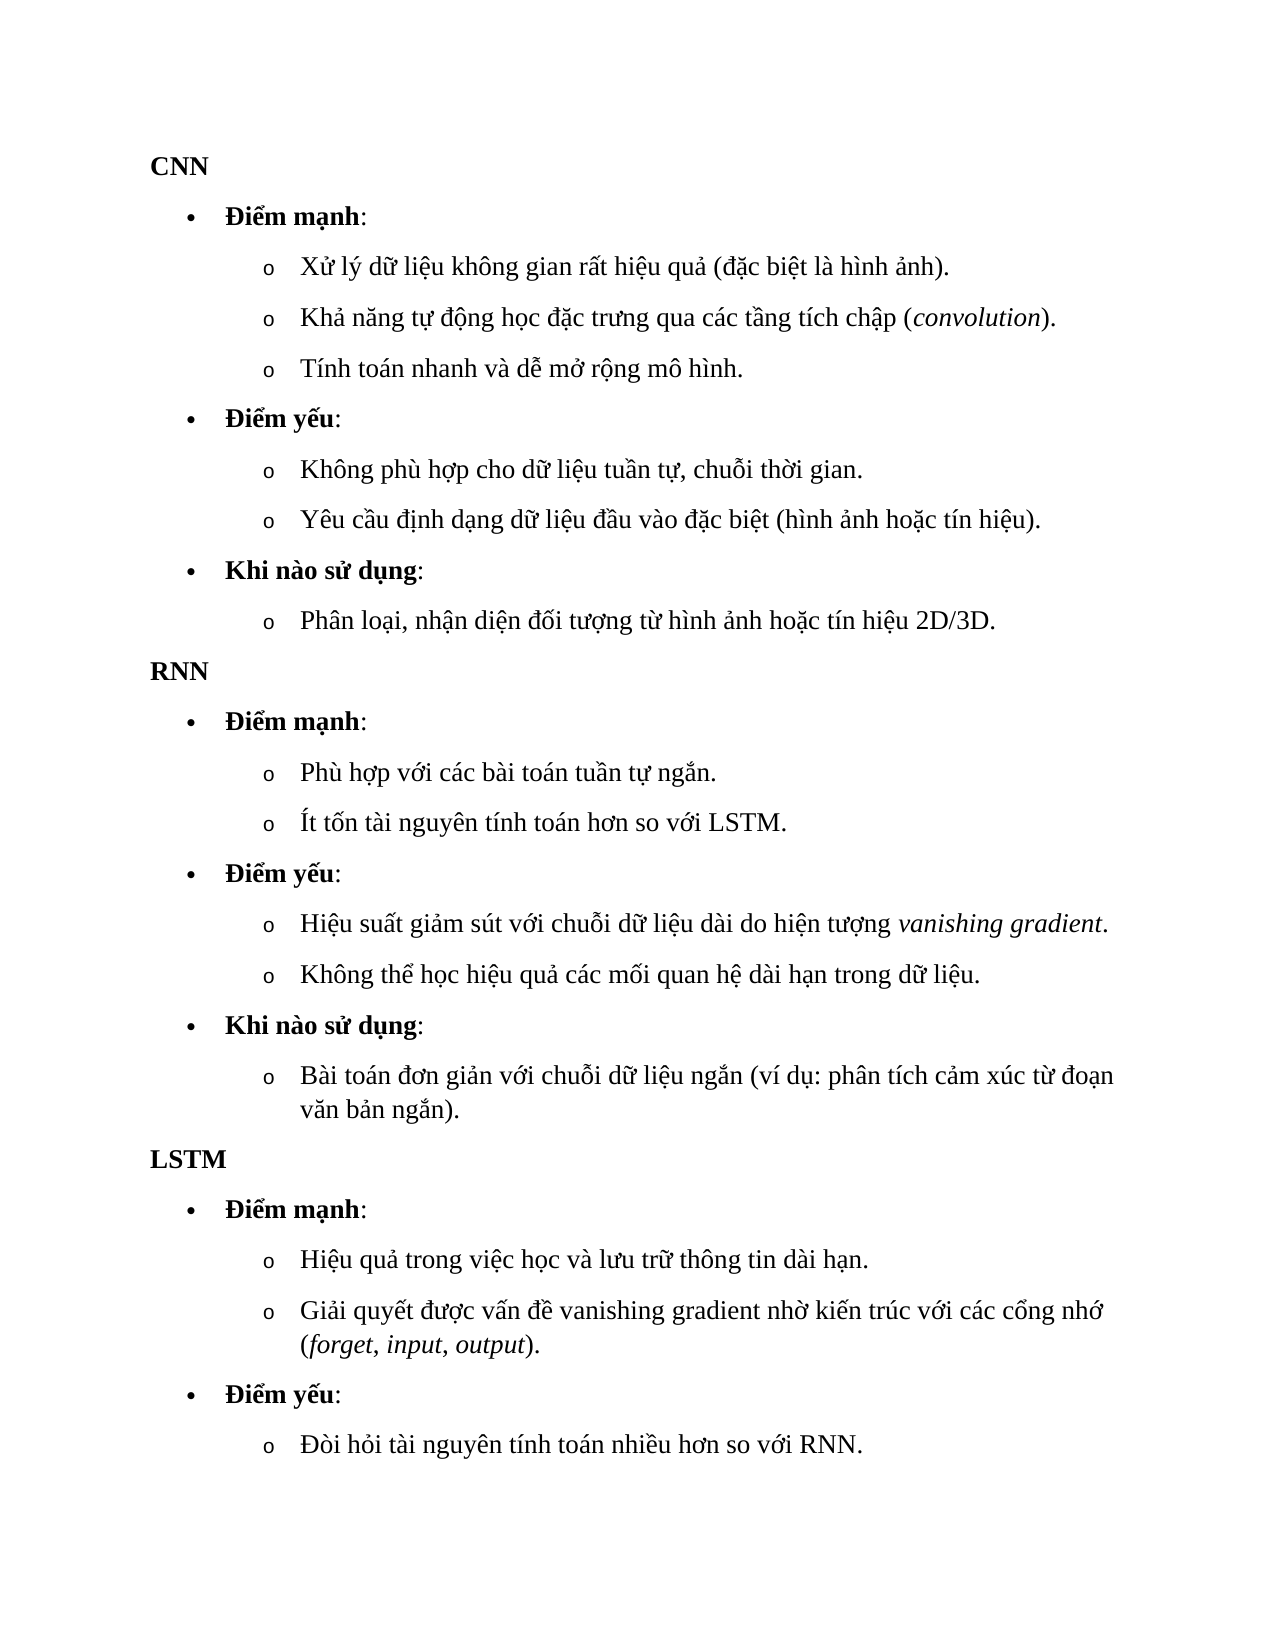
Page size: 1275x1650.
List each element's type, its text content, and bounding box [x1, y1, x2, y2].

list Phân loại, nhận diện đối tượng từ hình ảnh hoặc tín hiệu 2D/3D. [262, 604, 1125, 636]
text RNN [150, 655, 1125, 686]
list Điểm yếu: [187, 857, 1125, 888]
list Khả năng tự động học đặc trưng qua các tầng tích chập (convolution). [262, 301, 1125, 333]
list Yêu cầu định dạng dữ liệu đầu vào đặc biệt (hình ảnh hoặc tín hiệu). [262, 503, 1125, 535]
list Điểm mạnh: [187, 705, 1125, 737]
list Khi nào sử dụng: [187, 554, 1125, 585]
list Không thể học hiệu quả các mối quan hệ dài hạn trong dữ liệu. [262, 958, 1125, 989]
list Đòi hỏi tài nguyên tính toán nhiều hơn so với RNN. [262, 1429, 1125, 1460]
list Khi nào sử dụng: [187, 1009, 1125, 1040]
list Giải quyết được vấn đề vanishing gradient nhờ kiến trúc với các cổng nhớ (forget, input, output). [262, 1294, 1125, 1359]
list Không phù hợp cho dữ liệu tuần tự, chuỗi thời gian. [262, 453, 1125, 484]
list Bài toán đơn giản với chuỗi dữ liệu ngắn (ví dụ: phân tích cảm xúc từ đoạn văn bản ngắn). [262, 1059, 1125, 1124]
list Hiệu quả trong việc học và lưu trữ thông tin dài hạn. [262, 1243, 1125, 1275]
list Ít tốn tài nguyên tính toán hơn so với LSTM. [262, 806, 1125, 838]
list Điểm mạnh: [187, 200, 1125, 231]
list Tính toán nhanh và dễ mở rộng mô hình. [262, 352, 1125, 383]
list Điểm yếu: [187, 403, 1125, 434]
list Điểm mạnh: [187, 1193, 1125, 1224]
list Phù hợp với các bài toán tuần tự ngắn. [262, 756, 1125, 787]
text LSTM [150, 1143, 1125, 1174]
list Xử lý dữ liệu không gian rất hiệu quả (đặc biệt là hình ảnh). [262, 250, 1125, 282]
text CNN [150, 150, 1125, 181]
list Hiệu suất giảm sút với chuỗi dữ liệu dài do hiện tượng vanishing gradient. [262, 907, 1125, 939]
list Điểm yếu: [187, 1378, 1125, 1409]
